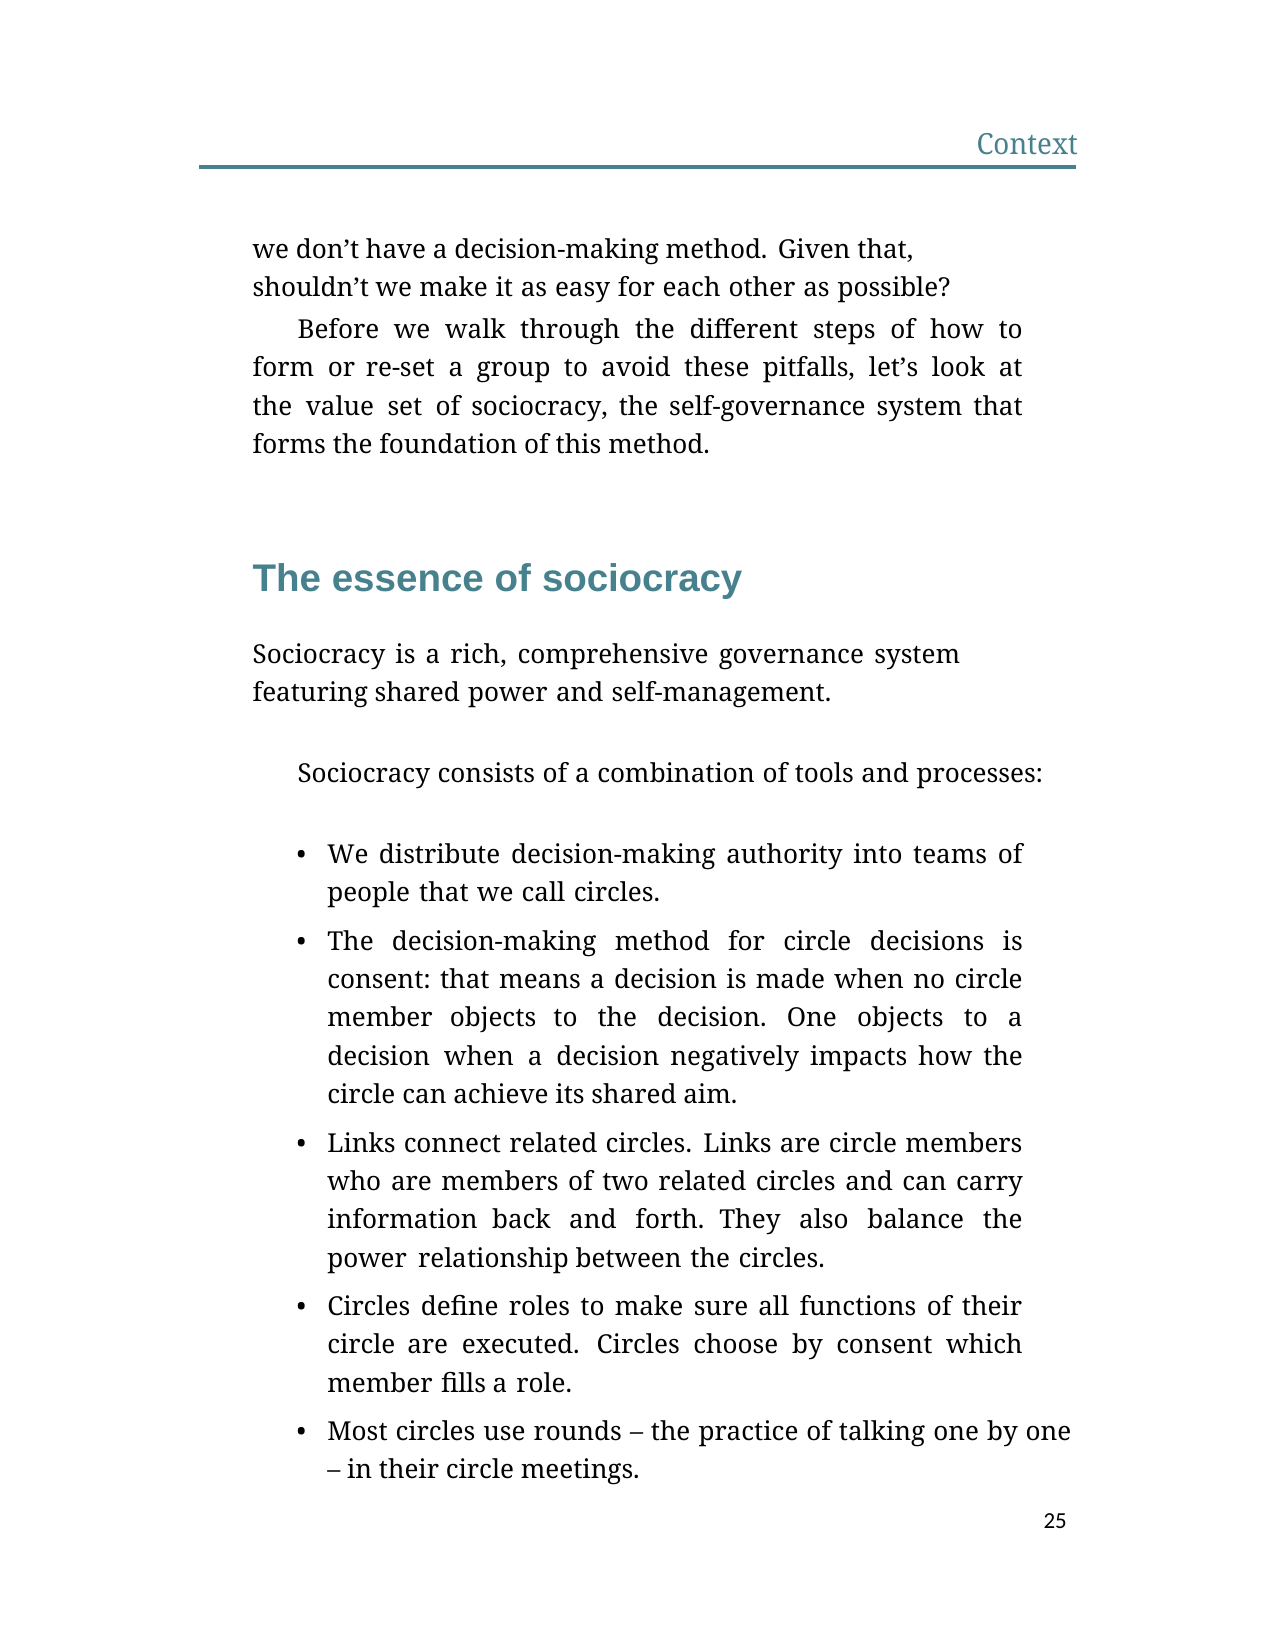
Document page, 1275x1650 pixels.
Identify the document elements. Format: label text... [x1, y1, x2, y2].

text Sociocracy is a rich, comprehensive governance system featuring shared power and self-management. [252, 635, 1023, 709]
text we don’t have a decision-making method. Given that, shouldn’t we make it as easy for each other as possible? [252, 231, 1023, 304]
text Before we walk through the different steps of how to form or re-set a group to avoid these pitfalls, let’s look at the value set of sociocracy, the self-governance system that forms the foundation of this method. [252, 311, 1023, 461]
list Most circles use rounds – the practice of talking one by one [296, 1413, 1096, 1448]
text The essence of sociocracy [252, 555, 1096, 599]
list Links connect related circles. Links are circle members who are members of two related circles and can carry information back and forth. They also balance the power relationship between the circles. [296, 1124, 1023, 1275]
list We distribute decision-making authority into teams of people that we call circles. [296, 836, 1023, 909]
text – in their circle meetings. [327, 1451, 1096, 1487]
list Circles define roles to make sure all functions of their circle are executed. Circles choose by consent which member fills a role. [296, 1288, 1023, 1400]
text Sociocracy consists of a combination of tools and processes: [297, 754, 1096, 790]
list The decision-making method for circle decisions is consent: that means a decision is made when no circle member objects to the decision. One objects to a decision when a decision negatively impacts how the circle can achieve its shared aim. [296, 922, 1023, 1111]
